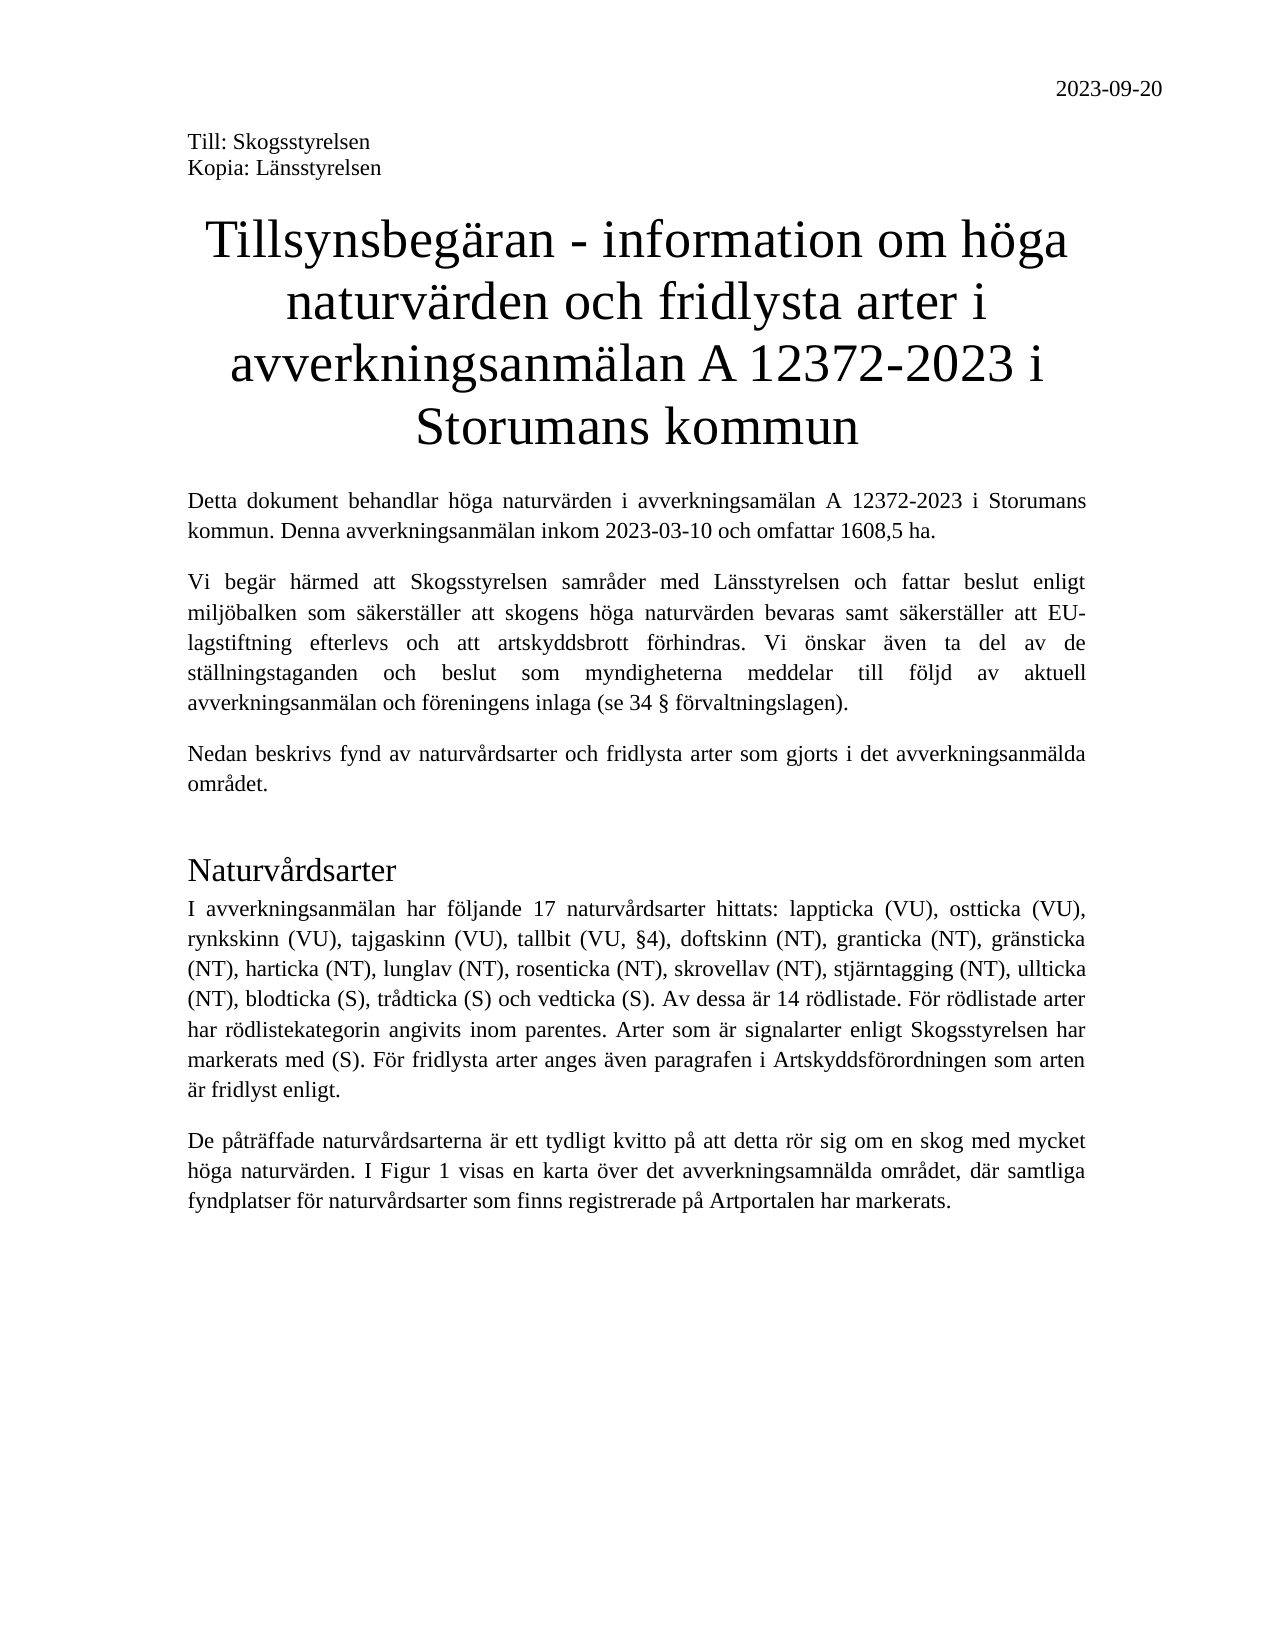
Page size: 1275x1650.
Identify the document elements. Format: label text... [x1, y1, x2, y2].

text De påträffade naturvårdsarterna är ett tydligt kvitto på att detta rör sig om en skog med mycket höga naturvärden. I Figur 1 visas en karta över det avverkningsamnälda området, där samtliga fyndplatser för naturvårdsarter som finns registrerade på Artportalen har markerats. [187, 1127, 1087, 1214]
text Nedan beskrivs fynd av naturvårdsarter och fridlysta arter som gjorts i det avverkningsanmälda området. [187, 740, 1087, 797]
subtitle Naturvårdsarter [187, 851, 1087, 889]
text I avverkningsanmälan har följande 17 naturvårdsarter hittats: lappticka (VU), ostticka (VU), rynkskinn (VU), tajgaskinn (VU), tallbit (VU, §4), doftskinn (NT), granticka (NT), gränsticka (NT), harticka (NT), lunglav (NT), rosenticka (NT), skrovellav (NT), stjärntagging (NT), ullticka (NT), blodticka (S), trådticka (S) och vedticka (S). Av dessa är 14 rödlistade. För rödlistade arter har rödlistekategorin angivits inom parentes. Arter som är signalarter enligt Skogsstyrelsen har markerats med (S). För fridlysta arter anges även paragrafen i Artskyddsförordningen som arten är fridlyst enligt. [187, 895, 1087, 1102]
text Vi begär härmed att Skogsstyrelsen samråder med Länsstyrelsen och fattar beslut enligt miljöbalken som säkerställer att skogens höga naturvärden bevaras samt säkerställer att EU-lagstiftning efterlevs och att artskyddsbrott förhindras. Vi önskar även ta del av de ställningstaganden och beslut som myndigheterna meddelar till följd av aktuell avverkningsanmälan och föreningens inlaga (se 34 § förvaltningslagen). [187, 568, 1087, 716]
title Tillsynsbegäran - information om höga naturvärden och fridlysta arter i avverkningsanmälan A 12372-2023 i Storumans kommun [187, 207, 1087, 456]
text Detta dokument behandlar höga naturvärden i avverkningsamälan A 12372-2023 i Storumans kommun. Denna avverkningsanmälan inkom 2023-03-10 och omfattar 1608,5 ha. [187, 487, 1087, 544]
